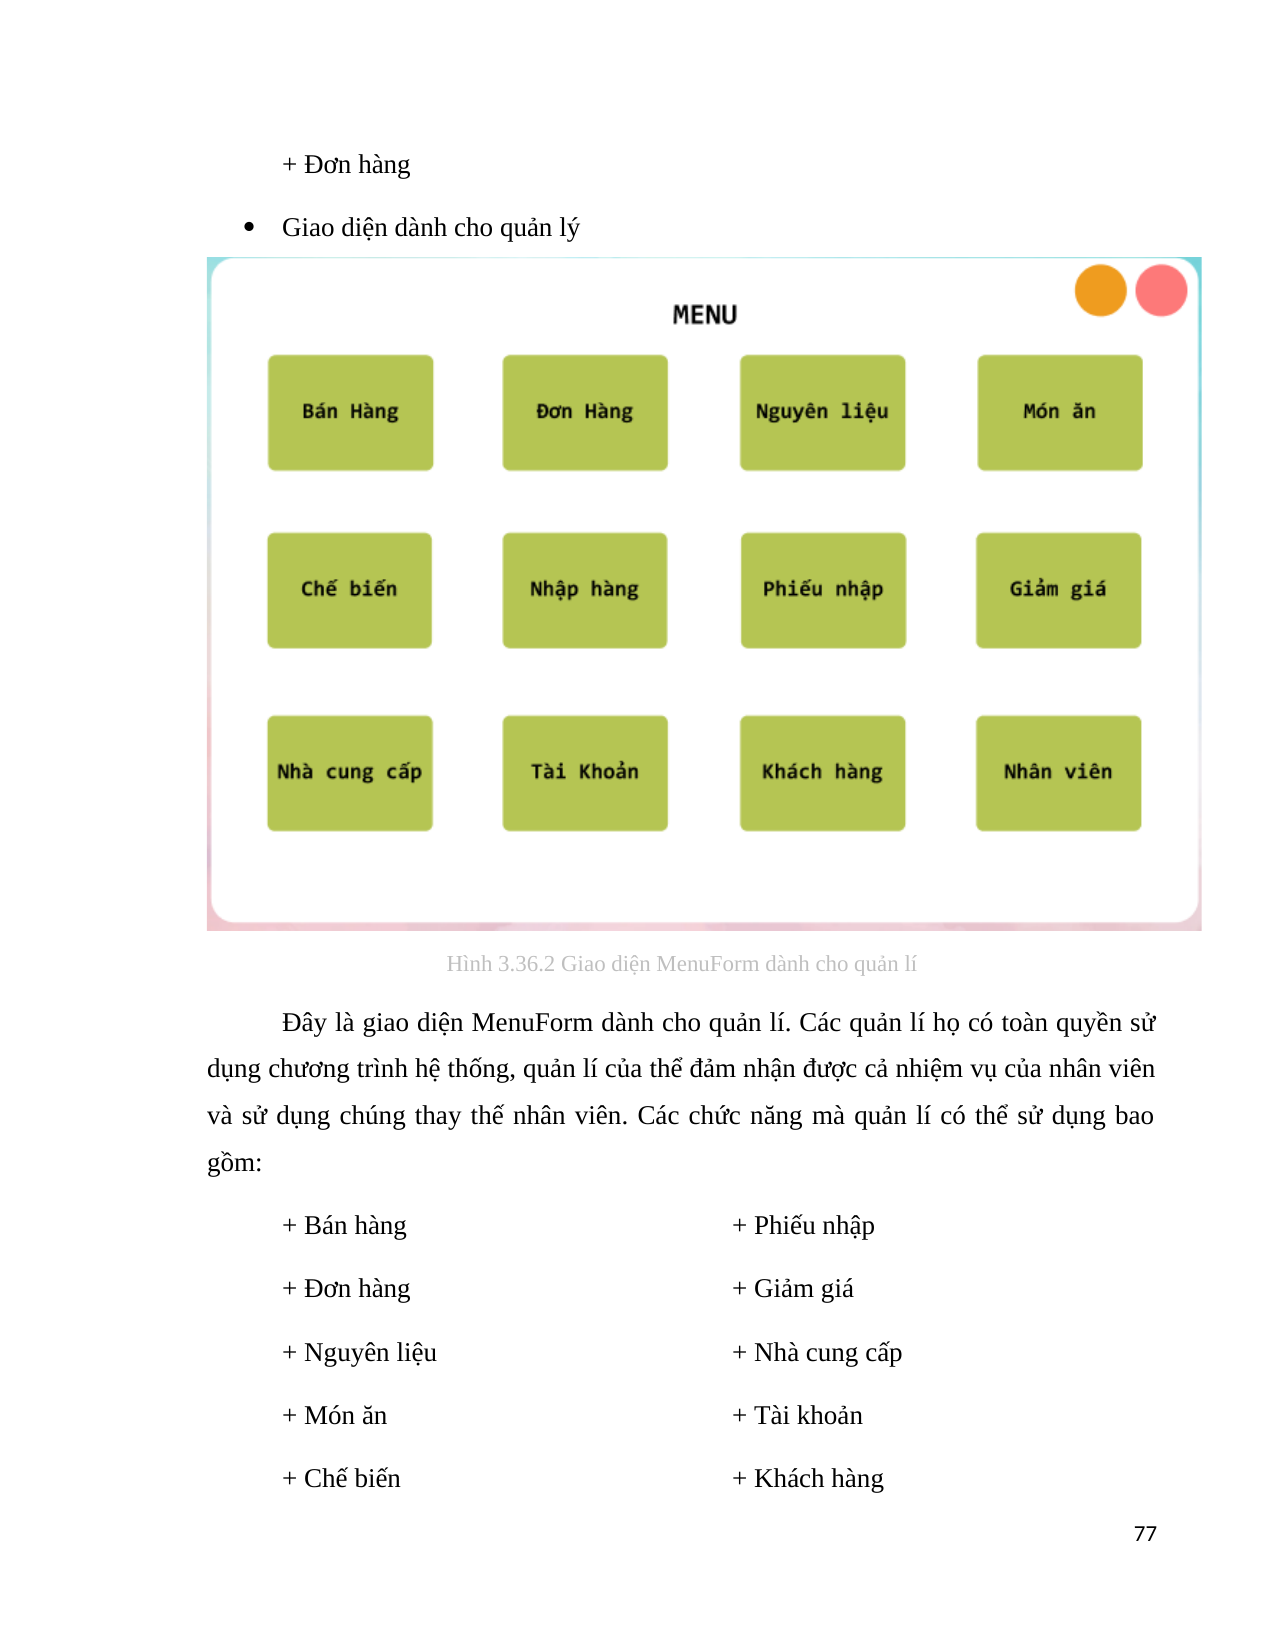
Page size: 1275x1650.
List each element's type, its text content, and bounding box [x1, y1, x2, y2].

text + Đơn hàng + Giảm giá [207, 1272, 1157, 1304]
text Đây là giao diện MenuForm dành cho quản lí. Các quản lí họ có toàn quyền sử dụng chương trình hệ thống, quản lí của thể đảm nhận được cả nhiệm vụ của nhân viên và sử dụng chúng thay thế nhân viên. Các chức năng mà quản lí có thể sử dụng bao gồm: [207, 1006, 1157, 1177]
text + Đơn hàng [207, 148, 1157, 179]
list Giao diện dành cho quản lý [244, 211, 1157, 242]
picture [206, 257, 1202, 931]
text + Bán hàng + Phiếu nhập [207, 1209, 1157, 1240]
text + Nguyên liệu + Nhà cung cấp [207, 1336, 1157, 1367]
text + Chế biến + Khách hàng [207, 1462, 1157, 1494]
text + Món ăn + Tài khoản [207, 1399, 1157, 1430]
text Hình 3.36.2 Giao diện MenuForm dành cho quản lí [207, 950, 1157, 976]
